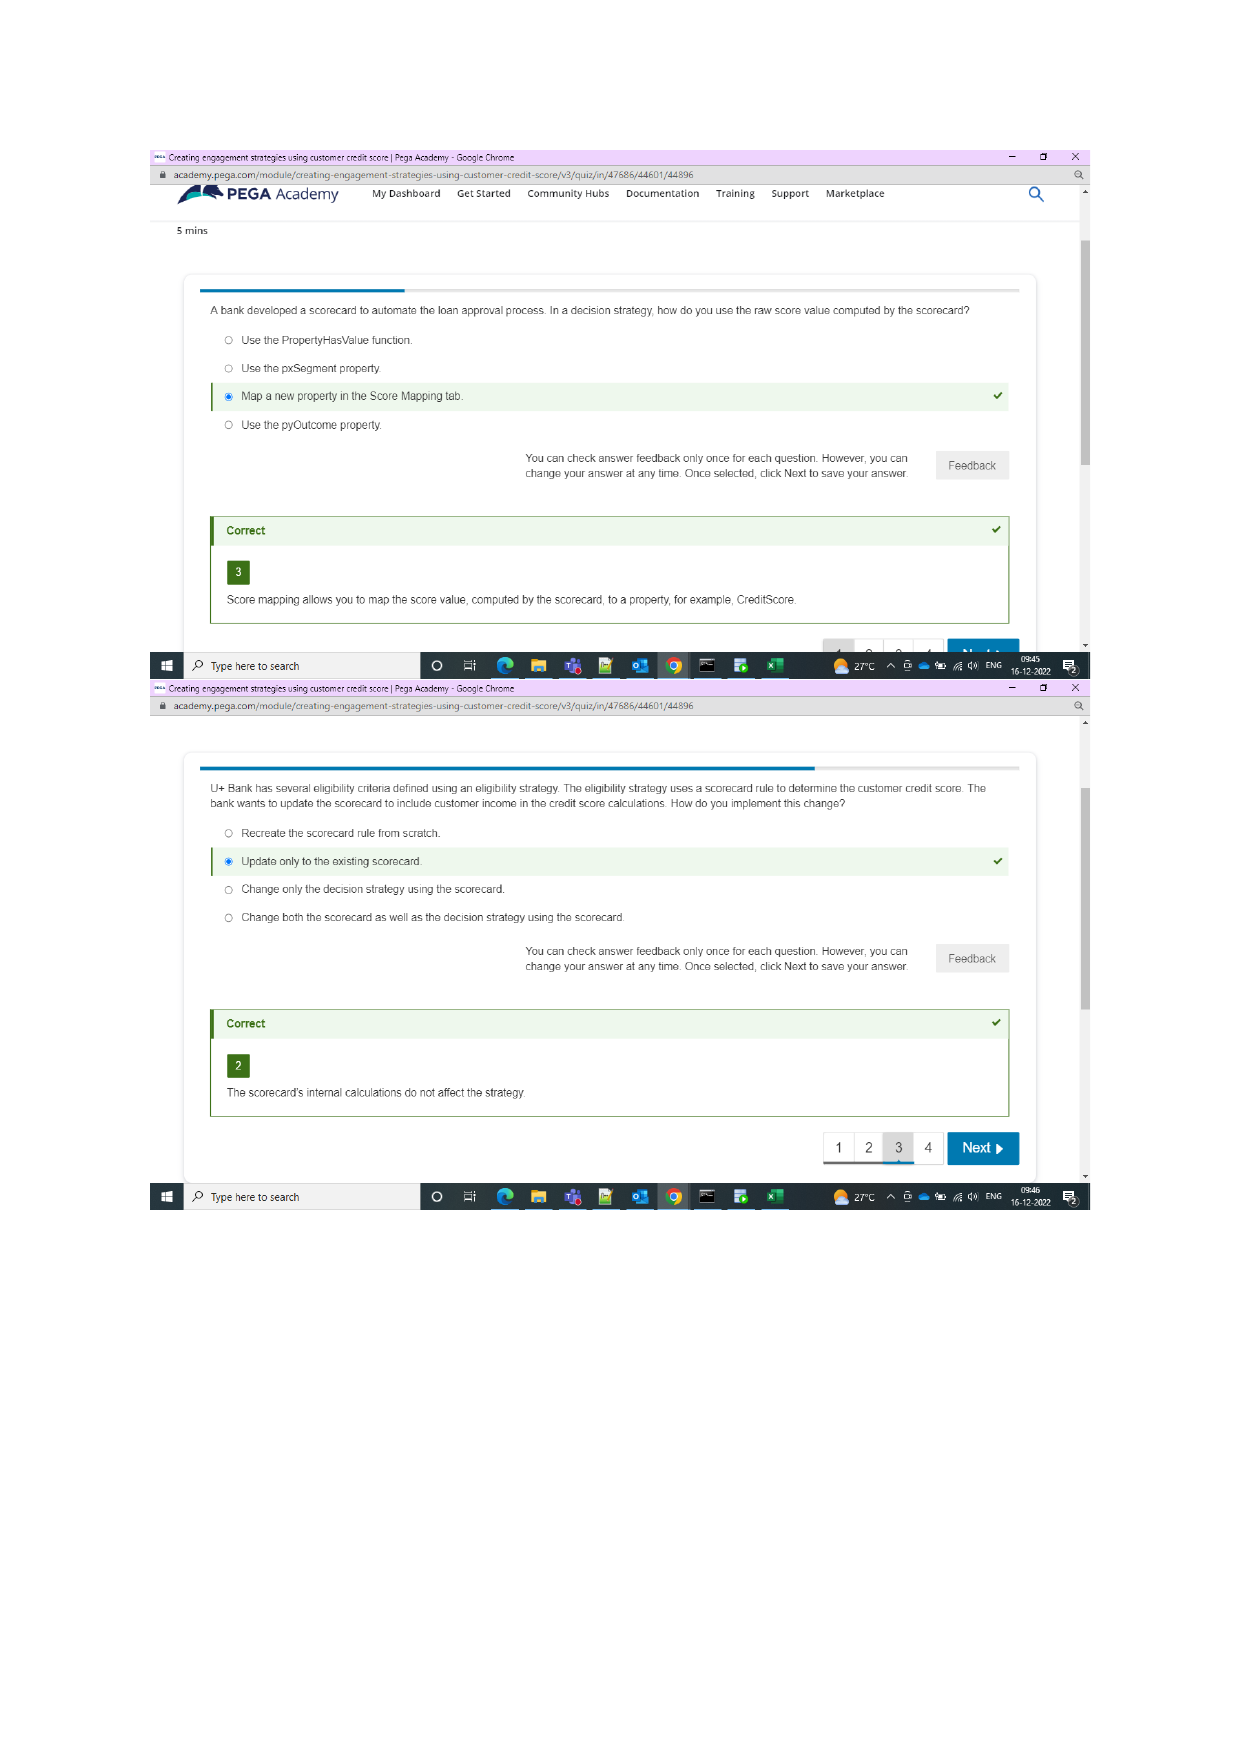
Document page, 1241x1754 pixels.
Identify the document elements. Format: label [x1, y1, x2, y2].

picture [150, 150, 1091, 679]
picture [150, 680, 1091, 1210]
